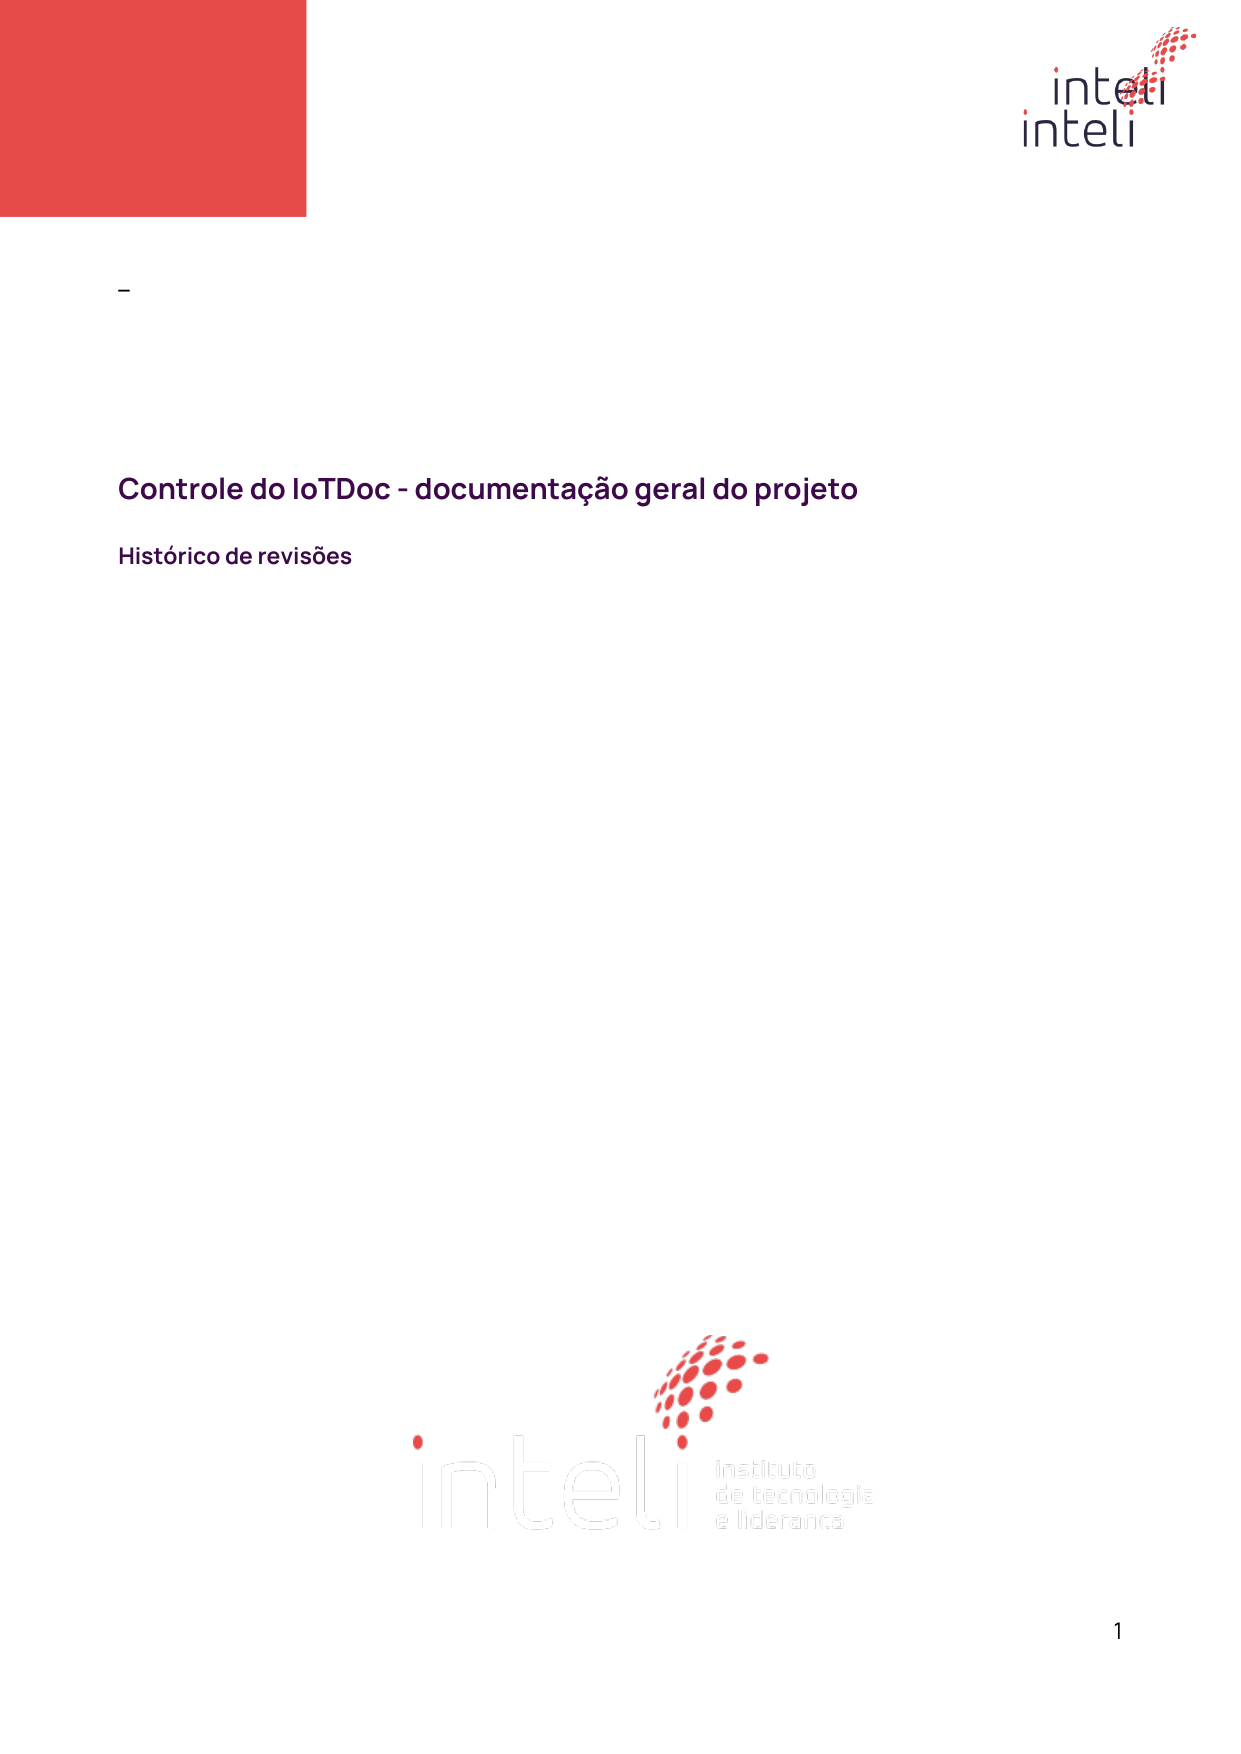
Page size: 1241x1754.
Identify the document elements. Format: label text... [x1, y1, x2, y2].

picture [1023, 27, 1197, 147]
picture [413, 1335, 873, 1534]
text Controle do IoTDoc - documentação geral do projeto [118, 468, 1122, 508]
text – [118, 276, 1122, 304]
text Histórico de revisões [118, 540, 1122, 572]
picture [0, 0, 307, 217]
